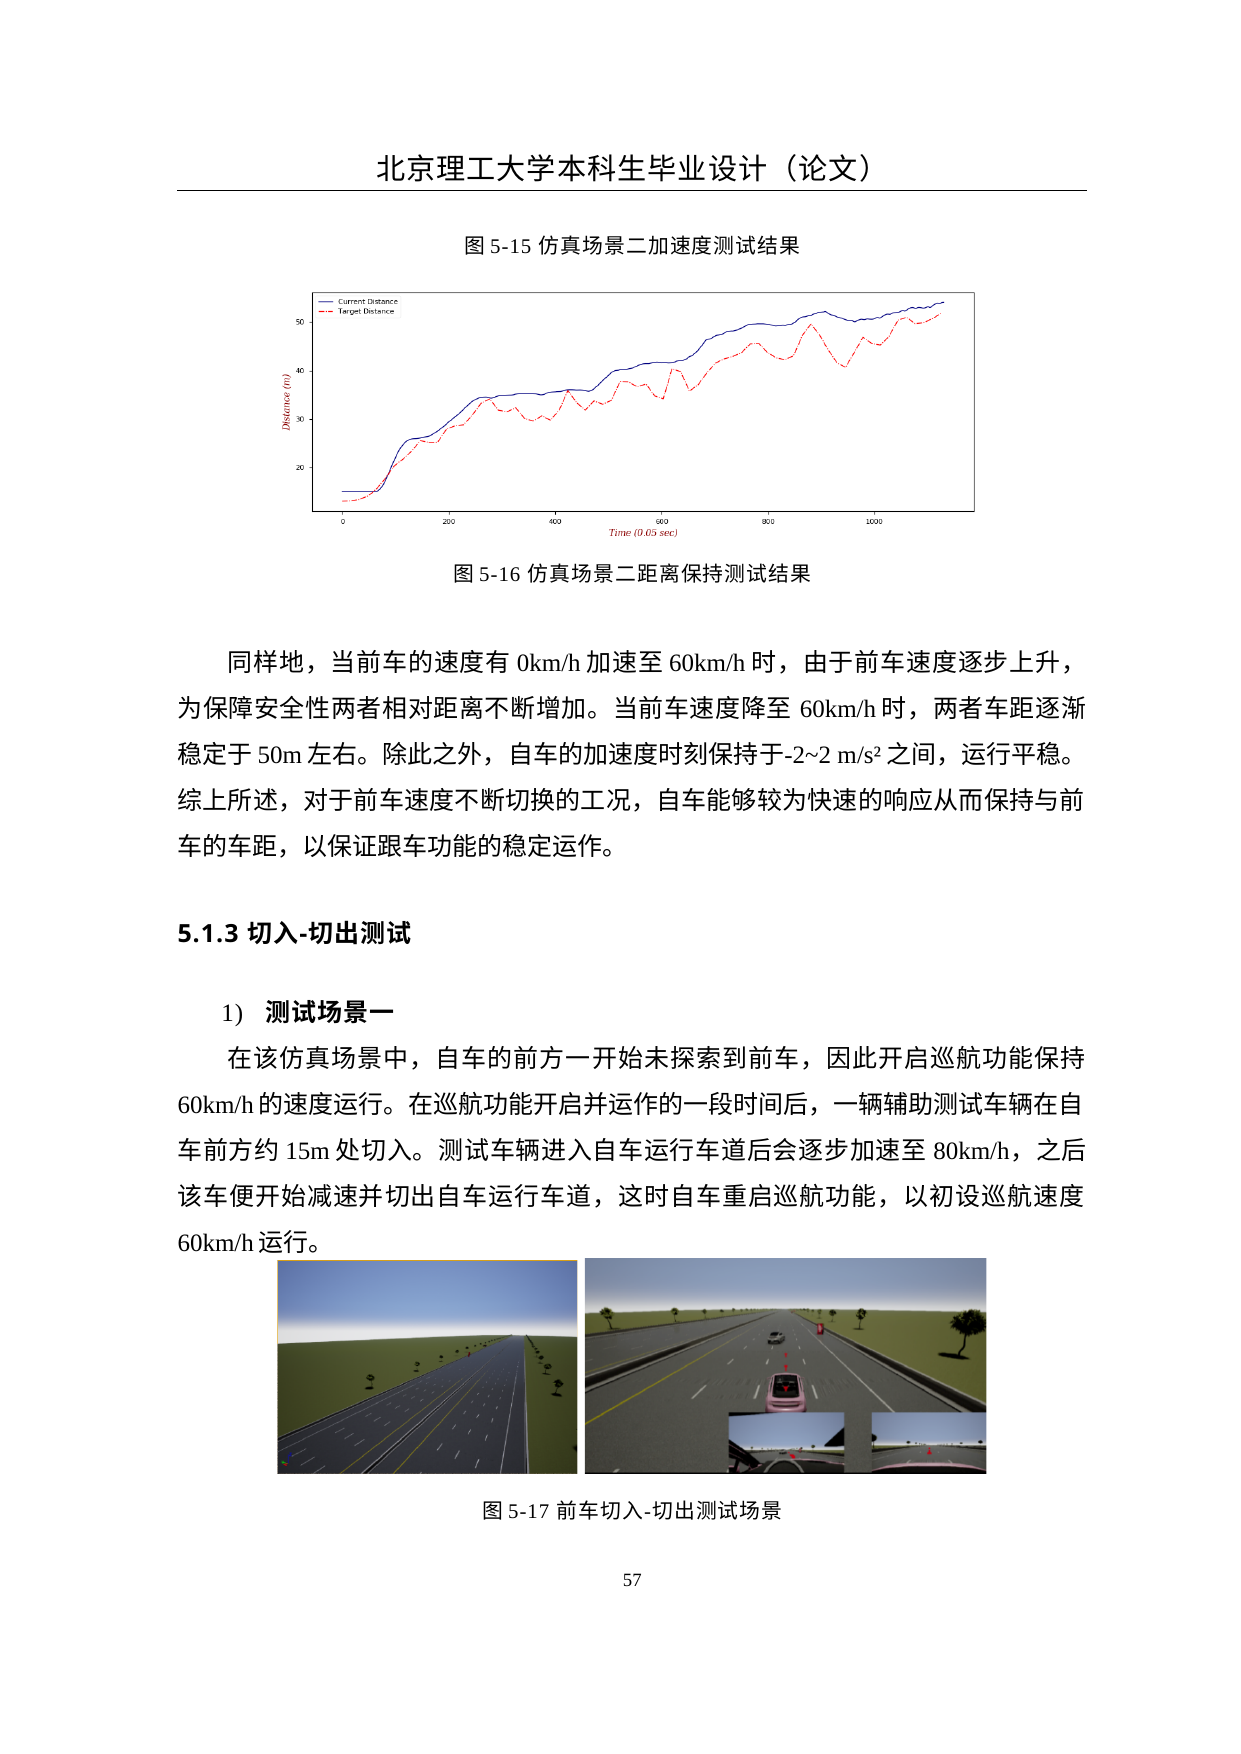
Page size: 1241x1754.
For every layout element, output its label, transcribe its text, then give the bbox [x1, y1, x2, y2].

text 同样地，当前车的速度有0km/h加速至60km/h时，由于前车速度逐步上升，为保障安全性两者相对距离不断增加。当前车速度降至60km/h时，两者车距逐渐稳定于50m左右。除此之外，自车的加速度时刻保持于-2~2 m/s²之间，运行平稳。综上所述，对于前车速度不断切换的工况，自车能够较为快速的响应从而保持与前车的车距，以保证跟车功能的稳定运作。 [177, 633, 1087, 862]
text 图5-17 前车切入-切出测试场景 [177, 1479, 1087, 1524]
subtitle 5.1.3 切入-切出测试 [177, 889, 1087, 956]
text 图5-15 仿真场景二加速度测试结果 [177, 213, 1087, 259]
text 在该仿真场景中，自车的前方一开始未探索到前车，因此开启巡航功能保持60km/h的速度运行。在巡航功能开启并运作的一段时间后，一辆辅助测试车辆在自车前方约15m处切入。测试车辆进入自车运行车道后会逐步加速至80km/h，之后该车便开始减速并切出自车运行车道，这时自车重启巡航功能，以初设巡航速度60km/h运行。 [177, 1029, 1087, 1258]
text 图5-16 仿真场景二距离保持测试结果 [177, 542, 1087, 587]
picture [205, 259, 1059, 542]
list 测试场景一 [221, 983, 1087, 1029]
picture [584, 1258, 987, 1474]
picture [277, 1260, 578, 1474]
